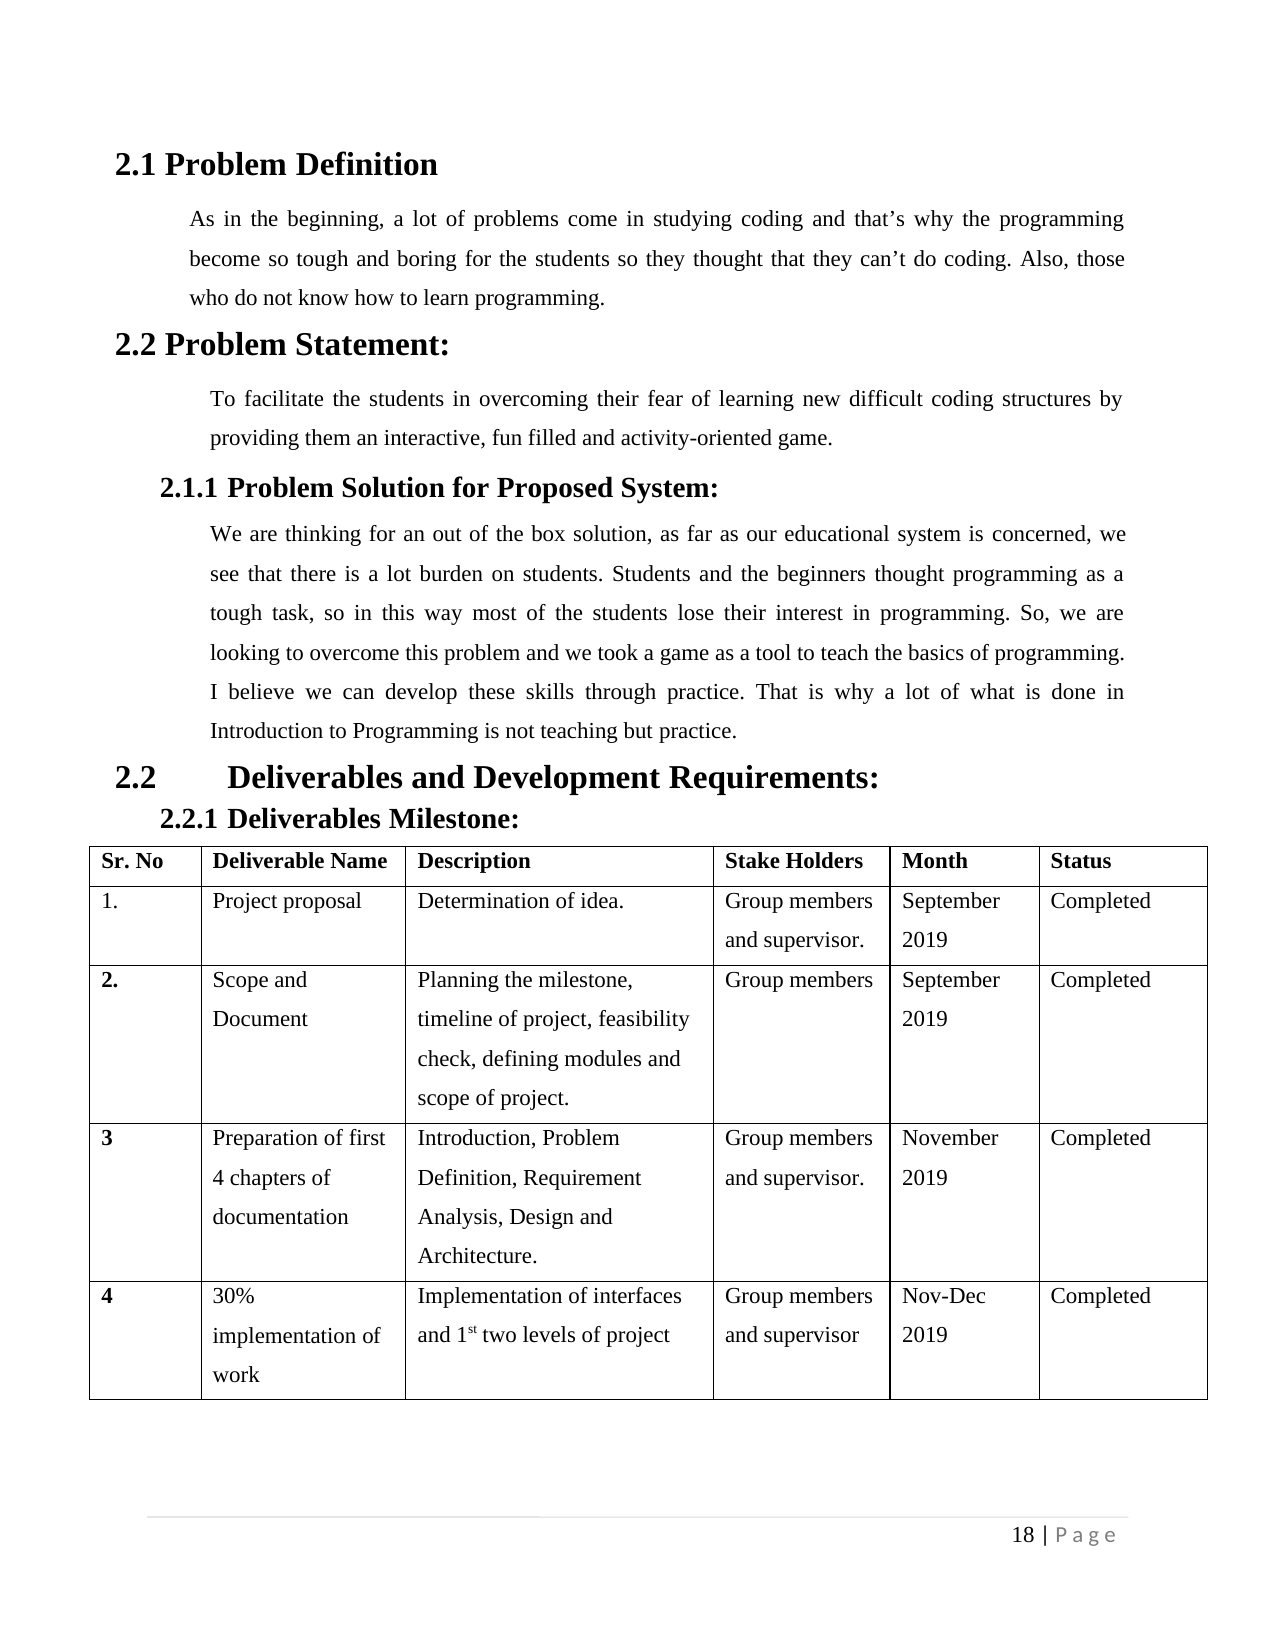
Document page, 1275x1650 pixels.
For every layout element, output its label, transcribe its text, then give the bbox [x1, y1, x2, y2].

text To facilitate the students in overcoming their fear of learning new difficult coding structures by providing them an interactive, fun filled and activity-oriented game. [210, 385, 1125, 451]
table_cell Preparation of first 4 chapters of documentation [202, 1124, 405, 1281]
table_cell Introduction, Problem Definition, Requirement Analysis, Design and Architecture. [406, 1124, 713, 1281]
table_cell Group members and supervisor. [714, 1124, 889, 1281]
table_cell 30% implementation of work [202, 1282, 405, 1399]
table_cell Group members [714, 966, 889, 1122]
table_cell Project proposal [202, 887, 405, 964]
table_cell Group members and supervisor. [714, 887, 889, 964]
subtitle Deliverables Milestone: [159, 801, 1237, 835]
subtitle Problem Solution for Proposed System: [159, 470, 1237, 503]
table_header Description [406, 847, 713, 886]
table_cell 3 [90, 1124, 201, 1281]
subtitle Deliverables and Development Requirements: [114, 757, 1237, 795]
table_cell Completed [1040, 966, 1207, 1122]
table_cell Nov-Dec 2019 [891, 1282, 1039, 1399]
table_header Sr. No [90, 847, 201, 886]
table_cell 2. [90, 966, 201, 1122]
table_cell Completed [1040, 1124, 1207, 1281]
table_header Month [891, 847, 1039, 886]
text We are thinking for an out of the box solution, as far as our educational system is concerned, we see that there is a lot burden on students. Students and the beginners thought programming as a tough task, so in this way most of the students lose their interest in programming. So, we are looking to overcome this problem and we took a game as a tool to teach the basics of programming. I believe we can develop these skills through practice. That is why a lot of what is done in Introduction to Programming is not teaching but practice. [210, 520, 1126, 744]
table_cell September 2019 [891, 887, 1039, 964]
table_cell 4 [90, 1282, 201, 1399]
table_cell Determination of idea. [406, 887, 713, 964]
text As in the beginning, a lot of problems come in studying coding and that’s why the programming become so tough and boring for the students so they thought that they can’t do coding. Also, those who do not know how to learn programming. [189, 205, 1125, 311]
subtitle 2.2 Problem Statement: [114, 324, 1237, 362]
table_cell November 2019 [891, 1124, 1039, 1281]
table_cell September 2019 [891, 966, 1039, 1122]
table_cell 1. [90, 887, 201, 964]
table_header Deliverable Name [202, 847, 405, 886]
subtitle 2.1 Problem Definition [114, 144, 1237, 182]
table_cell Completed [1040, 887, 1207, 964]
table_cell Planning the milestone, timeline of project, feasibility check, defining modules and scope of project. [406, 966, 713, 1122]
table_cell Scope and Document [202, 966, 405, 1122]
table_cell Completed [1040, 1282, 1207, 1399]
table_header Status [1040, 847, 1207, 886]
table_header Stake Holders [714, 847, 889, 886]
table_cell Implementation of interfaces and 1st two levels of project [406, 1282, 713, 1399]
table_cell Group members and supervisor [714, 1282, 889, 1399]
